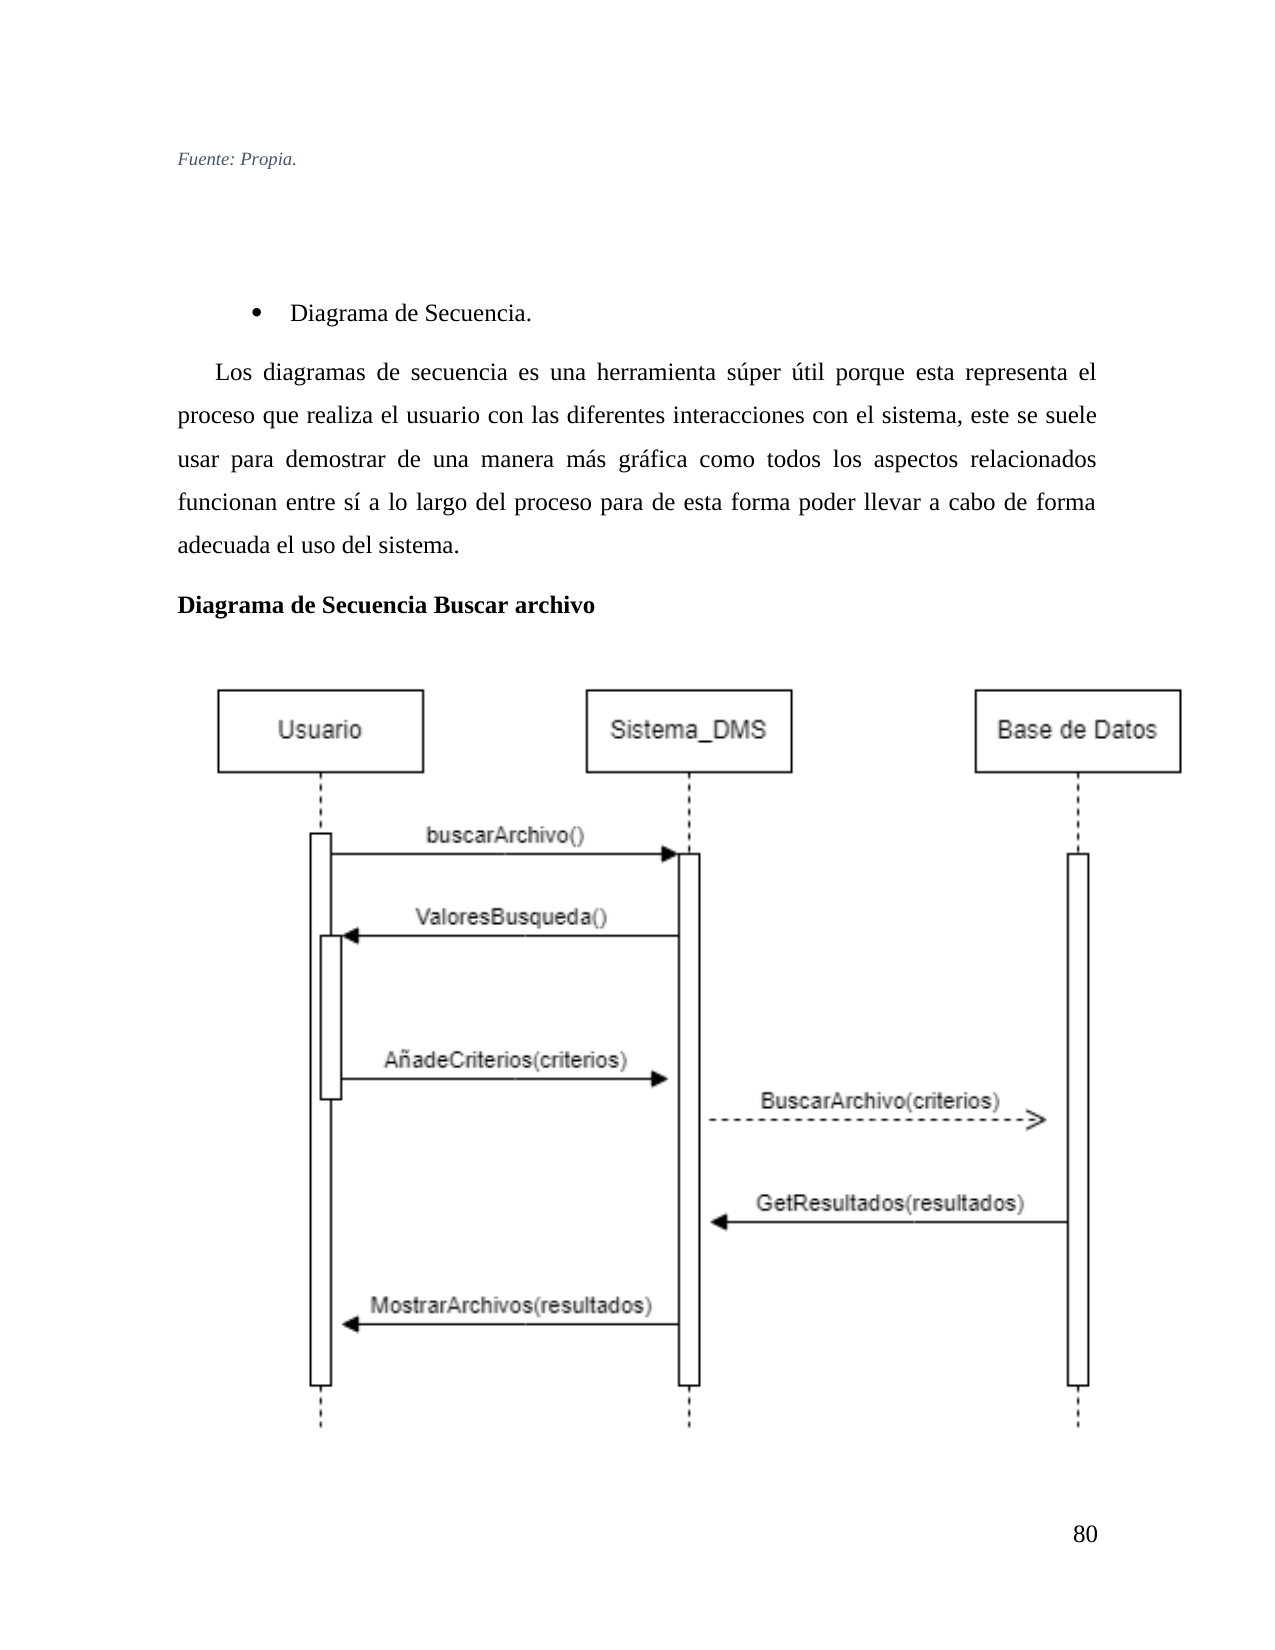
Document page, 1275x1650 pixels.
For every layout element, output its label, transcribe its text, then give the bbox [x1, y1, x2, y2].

text Los diagramas de secuencia es una herramienta súper útil porque esta representa el proceso que realiza el usuario con las diferentes interacciones con el sistema, este se suele usar para demostrar de una manera más gráfica como todos los aspectos relacionados funcionan entre sí a lo largo del proceso para de esta forma poder llevar a cabo de forma adecuada el uso del sistema. [177, 357, 1098, 559]
text Diagrama de Secuencia Buscar archivo [177, 590, 1098, 618]
list Diagrama de Secuencia. [252, 298, 1098, 326]
picture [177, 649, 1225, 1471]
text Fuente: Propia. [177, 148, 1098, 169]
